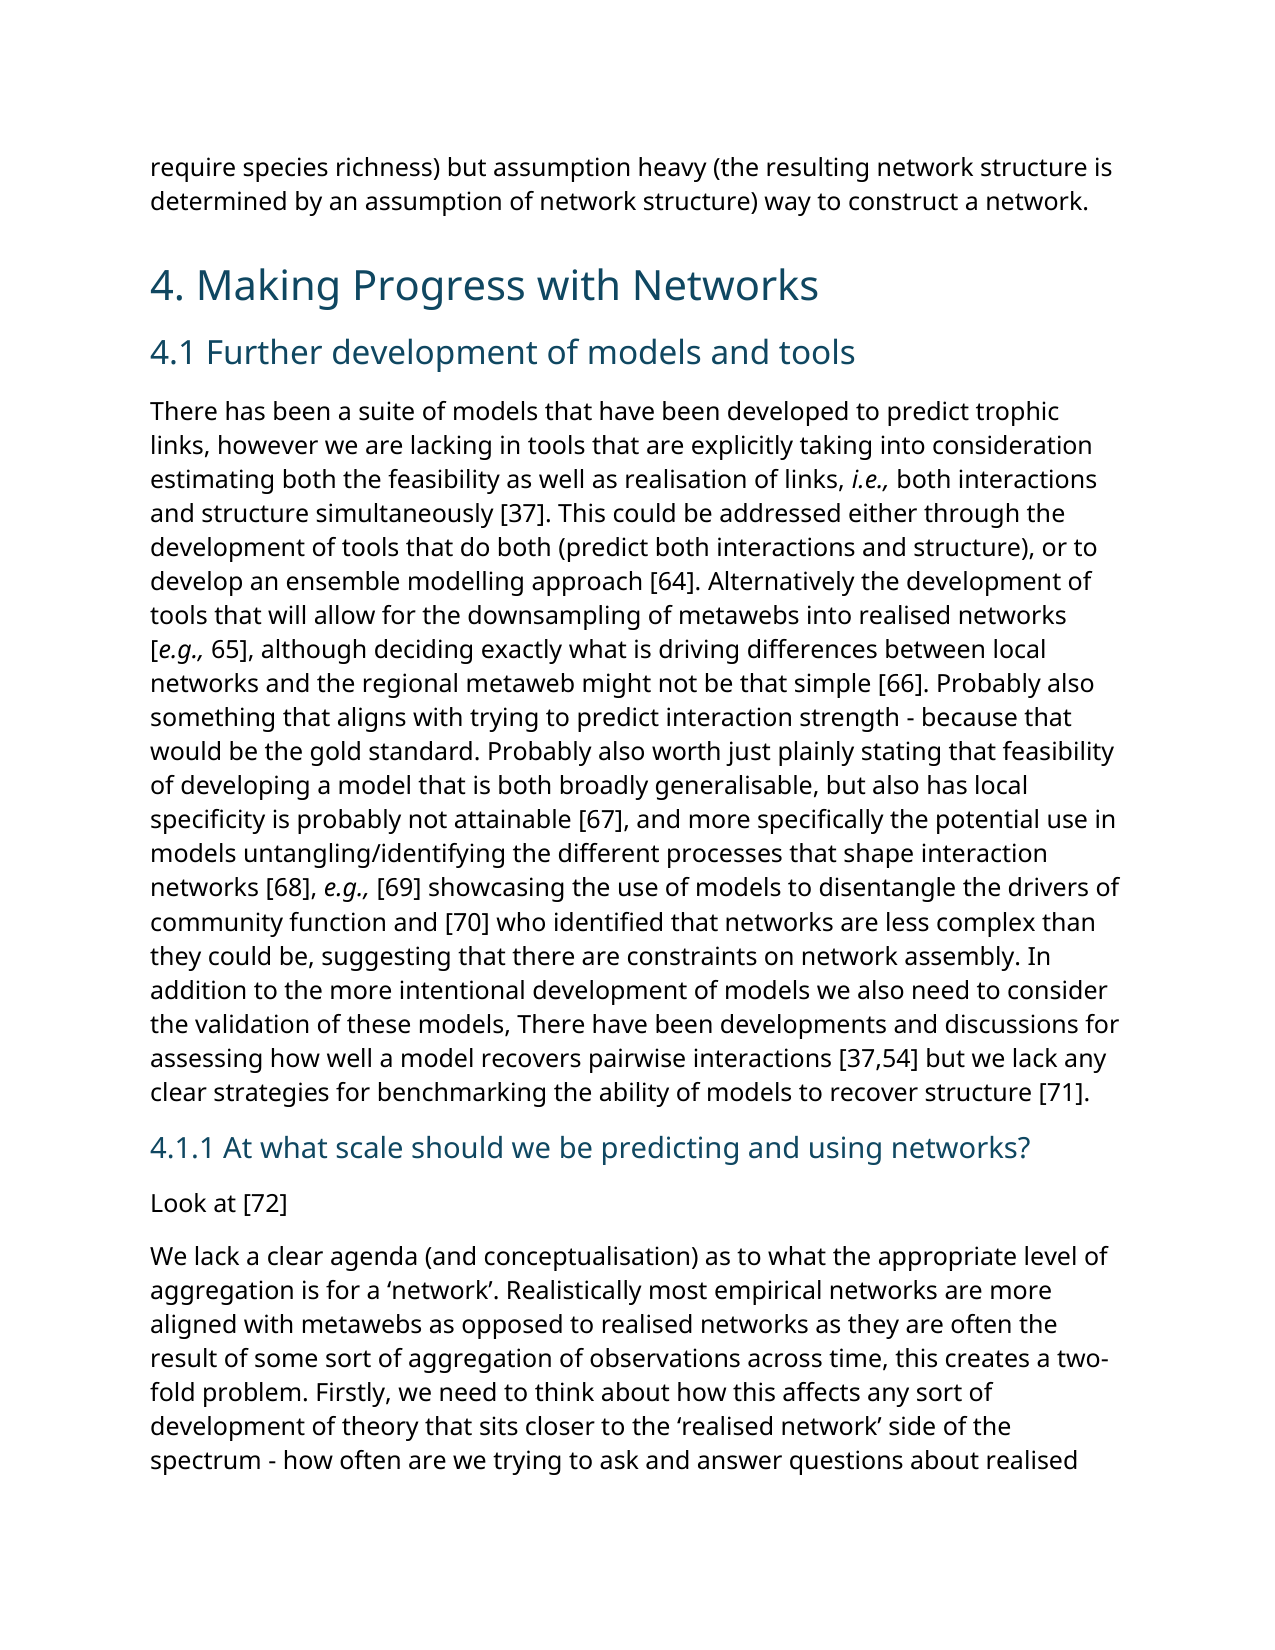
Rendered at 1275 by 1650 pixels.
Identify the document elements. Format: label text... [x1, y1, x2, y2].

subtitle 4.1 Further development of models and tools [150, 329, 1125, 374]
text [150, 1238, 1125, 1477]
subtitle 4. Making Progress with Networks [150, 256, 1125, 312]
text Look at [72] [150, 1186, 1125, 1220]
subtitle 4.1.1 At what scale should we be predicting and using networks? [150, 1127, 1125, 1167]
text There has been a suite of models that have been developed to predict trophic links, however we are lacking in tools that are explicitly taking into consideration estimating both the feasibility as well as realisation of links, i.e., both interactions and structure simultaneously [37]. This could be addressed either through the development of tools that do both (predict both interactions and structure), or to develop an ensemble modelling approach [64]. Alternatively the development of tools that will allow for the downsampling of metawebs into realised networks [e.g., 65], although deciding exactly what is driving differences between local networks and the regional metaweb might not be that simple [66]. Probably also something that aligns with trying to predict interaction strength - because that would be the gold standard. Probably also worth just plainly stating that feasibility of developing a model that is both broadly generalisable, but also has local specificity is probably not attainable [67], and more specifically the potential use in models untangling/identifying the different processes that shape interaction networks [68], e.g., [69] showcasing the use of models to disentangle the drivers of community function and [70] who identified that networks are less complex than they could be, suggesting that there are constraints on network assembly. In addition to the more intentional development of models we also need to consider the validation of these models, There have been developments and discussions for assessing how well a model recovers pairwise interactions [37,54] but we lack any clear strategies for benchmarking the ability of models to recover structure [71]. [150, 393, 1125, 1108]
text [150, 150, 1125, 218]
